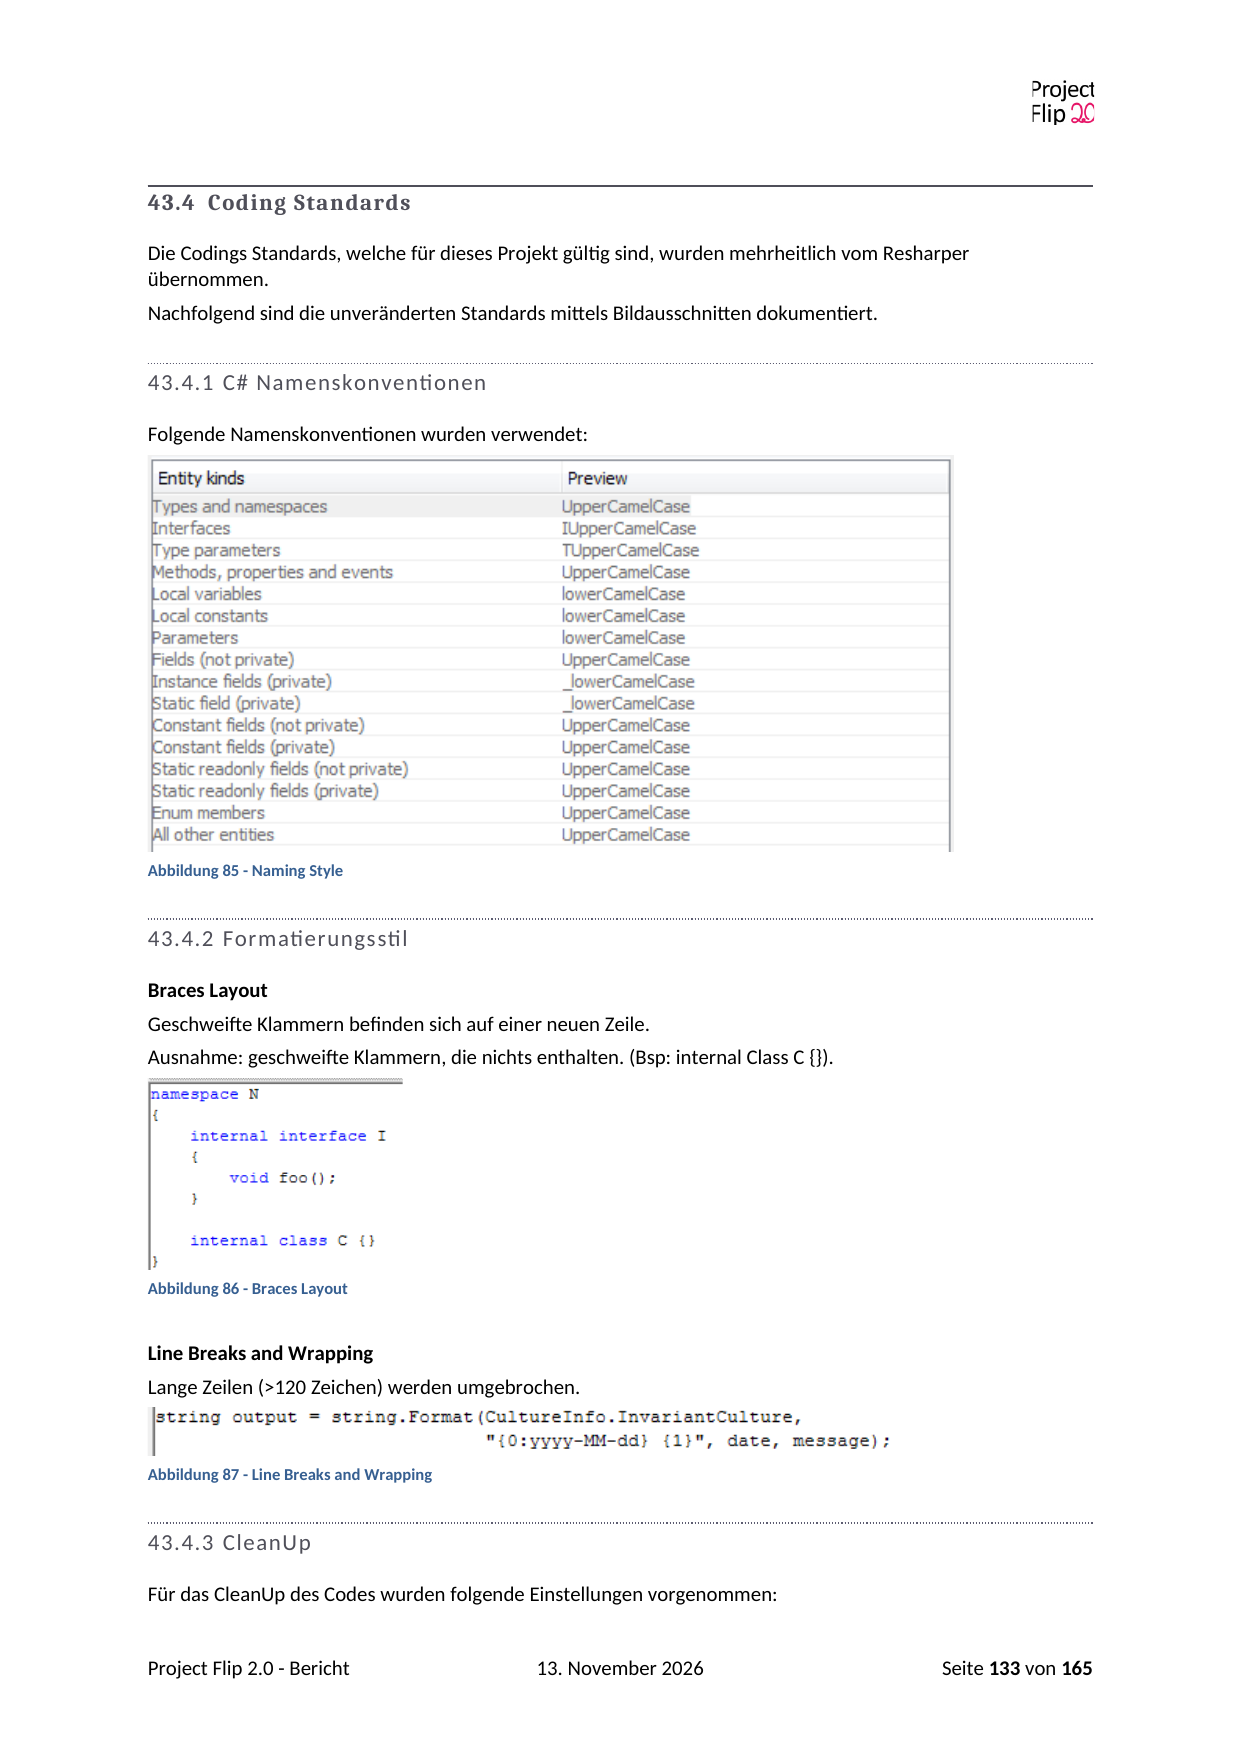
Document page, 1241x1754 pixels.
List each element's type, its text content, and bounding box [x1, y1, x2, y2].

subtitle CleanUp [148, 1522, 1093, 1556]
picture [147, 1078, 403, 1270]
picture [1081, 79, 1097, 124]
text Geschweifte Klammern befinden sich auf einer neuen Zeile. [148, 1011, 1093, 1036]
text Line Breaks and Wrapping [148, 1340, 1093, 1366]
text Abbildung 86 - Braces Layout [148, 1278, 1093, 1298]
text Nachfolgend sind die unveränderten Standards mittels Bildausschnitten dokumentiert. [148, 300, 1093, 325]
subtitle C# Namenskonventionen [148, 363, 1093, 396]
picture [147, 455, 954, 852]
text Ausnahme: geschweifte Klammern, die nichts enthalten. (Bsp: internal Class C {}). [148, 1044, 1093, 1070]
text Abbildung 85 - Naming Style [148, 860, 1093, 881]
text Lange Zeilen (>120 Zeichen) werden umgebrochen. [148, 1374, 1093, 1399]
text Folgende Namenskonventionen wurden verwendet: [148, 421, 1093, 447]
subtitle Coding Standards [148, 187, 1093, 216]
text Abbildung 87 - Line Breaks and Wrapping [148, 1464, 1093, 1484]
picture [147, 1407, 898, 1456]
subtitle Formatierungsstil [148, 918, 1093, 952]
text Für das CleanUp des Codes wurden folgende Einstellungen vorgenommen: [148, 1581, 1093, 1606]
text Die Codings Standards, welche für dieses Projekt gültig sind, wurden mehrheitlich vom Resharper übernommen. [148, 241, 1093, 291]
text Braces Layout [148, 977, 1093, 1002]
